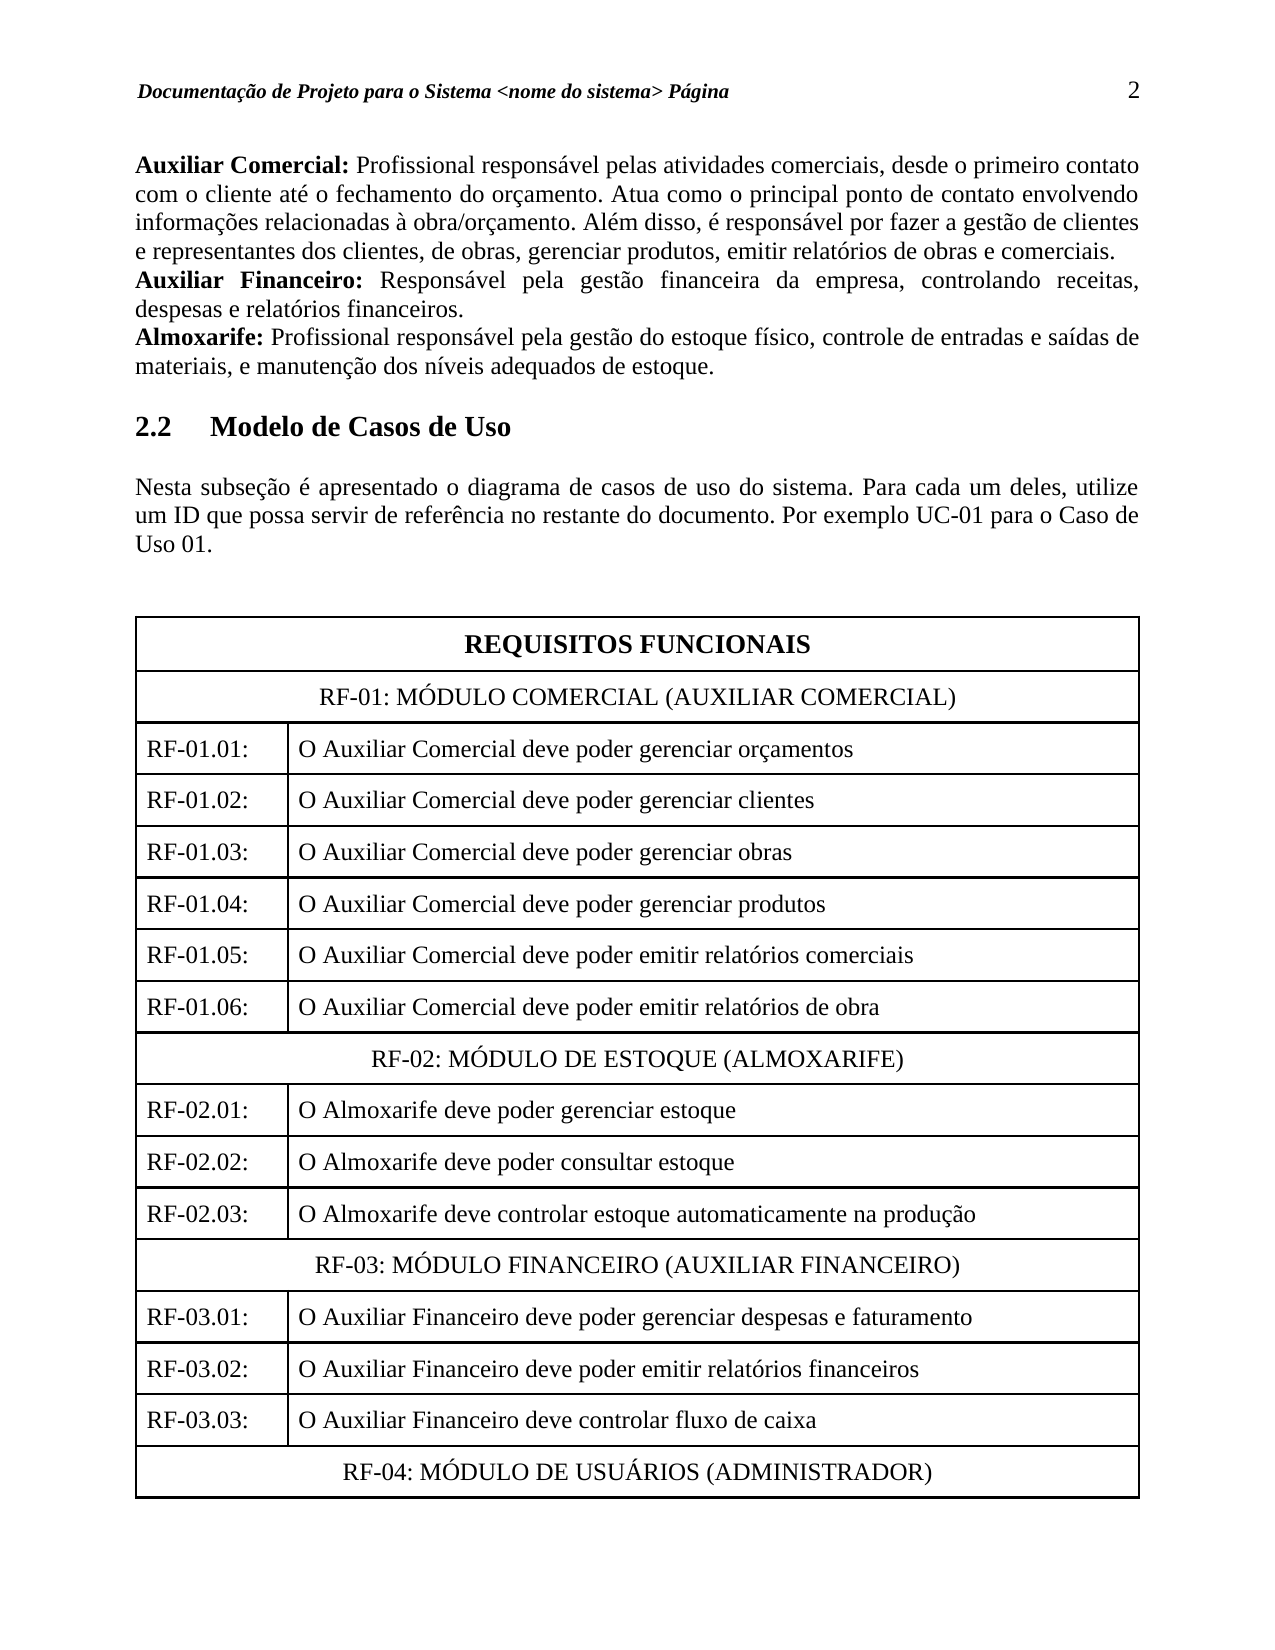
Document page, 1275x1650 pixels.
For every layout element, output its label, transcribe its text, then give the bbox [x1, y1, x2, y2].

text Almoxarife: Profissional responsável pela gestão do estoque físico, controle de entradas e saídas de materiais, e manutenção dos níveis adequados de estoque. [135, 322, 1140, 380]
text Auxiliar Comercial: Profissional responsável pelas atividades comerciais, desde o primeiro contato com o cliente até o fechamento do orçamento. Atua como o principal ponto de contato envolvendo informações relacionadas à obra/orçamento. Além disso, é responsável por fazer a gestão de clientes e representantes dos clientes, de obras, gerenciar produtos, emitir relatórios de obras e comerciais. [135, 150, 1140, 265]
subtitle Modelo de Casos de Uso [135, 409, 1140, 443]
text Auxiliar Financeiro: Responsável pela gestão financeira da empresa, controlando receitas, despesas e relatórios financeiros. [135, 265, 1140, 322]
text Nesta subseção é apresentado o diagrama de casos de uso do sistema. Para cada um deles, utilize um ID que possa servir de referência no restante do documento. Por exemplo UC-01 para o Caso de Uso 01. [135, 472, 1140, 558]
